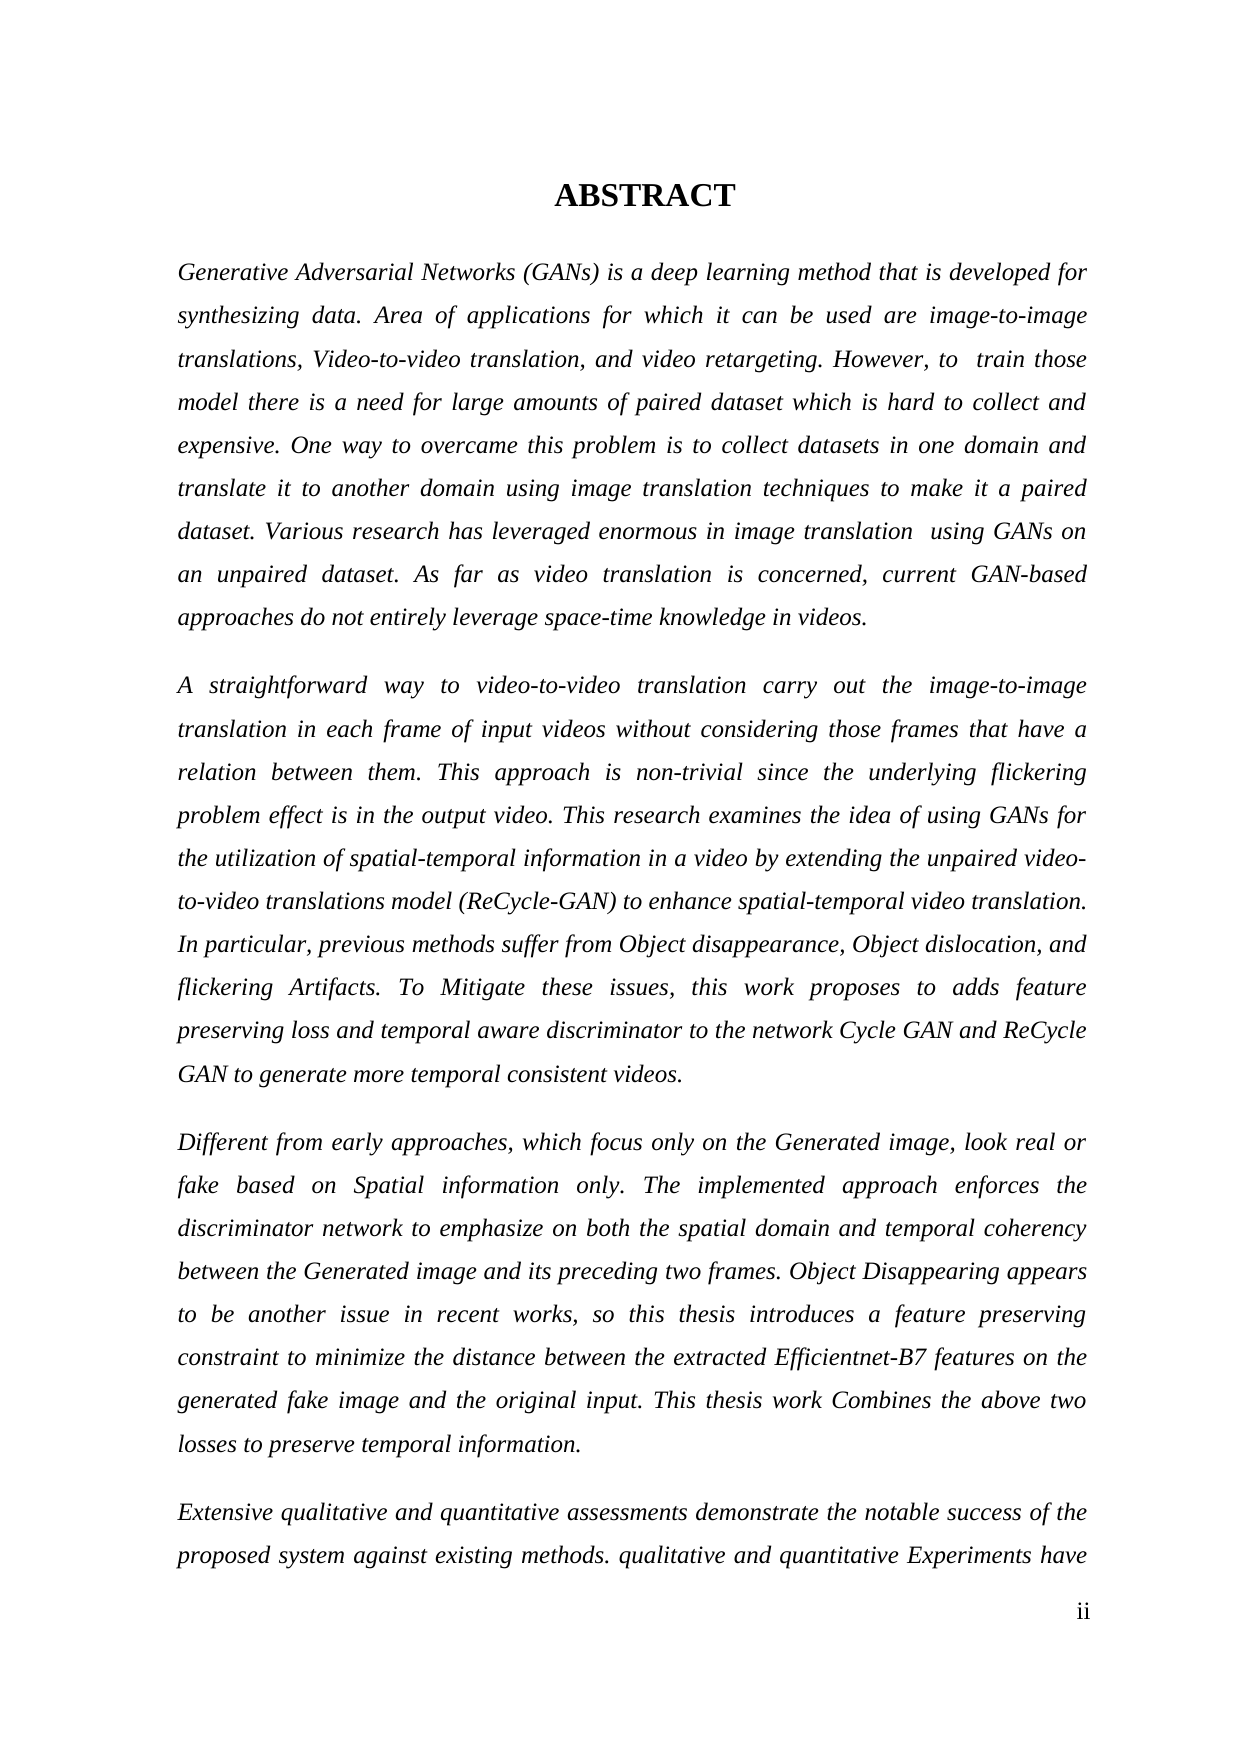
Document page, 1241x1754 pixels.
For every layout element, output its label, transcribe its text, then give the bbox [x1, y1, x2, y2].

text Generative Adversarial Networks (GANs) is a deep learning method that is developed for synthesizing data. Area of applications for which it can be used are image-to-image translations, Video-to-video translation, and video retargeting. However, to train those model there is a need for large amounts of paired dataset which is hard to collect and expensive. One way to overcame this problem is to collect datasets in one domain and translate it to another domain using image translation techniques to make it a paired dataset. Various research has leveraged enormous in image translation using GANs on an unpaired dataset. As far as video translation is concerned, current GAN-based approaches do not entirely leverage space-time knowledge in videos. [177, 257, 1090, 631]
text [177, 1497, 1090, 1569]
text Different from early approaches, which focus only on the Generated image, look real or fake based on Spatial information only. The implemented approach enforces the discriminator network to emphasize on both the spatial domain and temporal coherency between the Generated image and its preceding two frames. Object Disappearing appears to be another issue in recent works, so this thesis introduces a feature preserving constraint to minimize the distance between the extracted Efficientnet-B7 features on the generated fake image and the original input. This thesis work Combines the above two losses to preserve temporal information. [177, 1127, 1090, 1457]
subtitle ABSTRACT [177, 175, 1113, 213]
text A straightforward way to video-to-video translation carry out the image-to-image translation in each frame of input videos without considering those frames that have a relation between them. This approach is non-trivial since the underlying flickering problem effect is in the output video. This research examines the idea of using GANs for the utilization of spatial-temporal information in a video by extending the unpaired video-to-video translations model (ReCycle-GAN) to enhance spatial-temporal video translation. In particular, previous methods suffer from Object disappearance, Object dislocation, and flickering Artifacts. To Mitigate these issues, this work proposes to adds feature preserving loss and temporal aware discriminator to the network Cycle GAN and ReCycle GAN to generate more temporal consistent videos. [177, 671, 1090, 1087]
